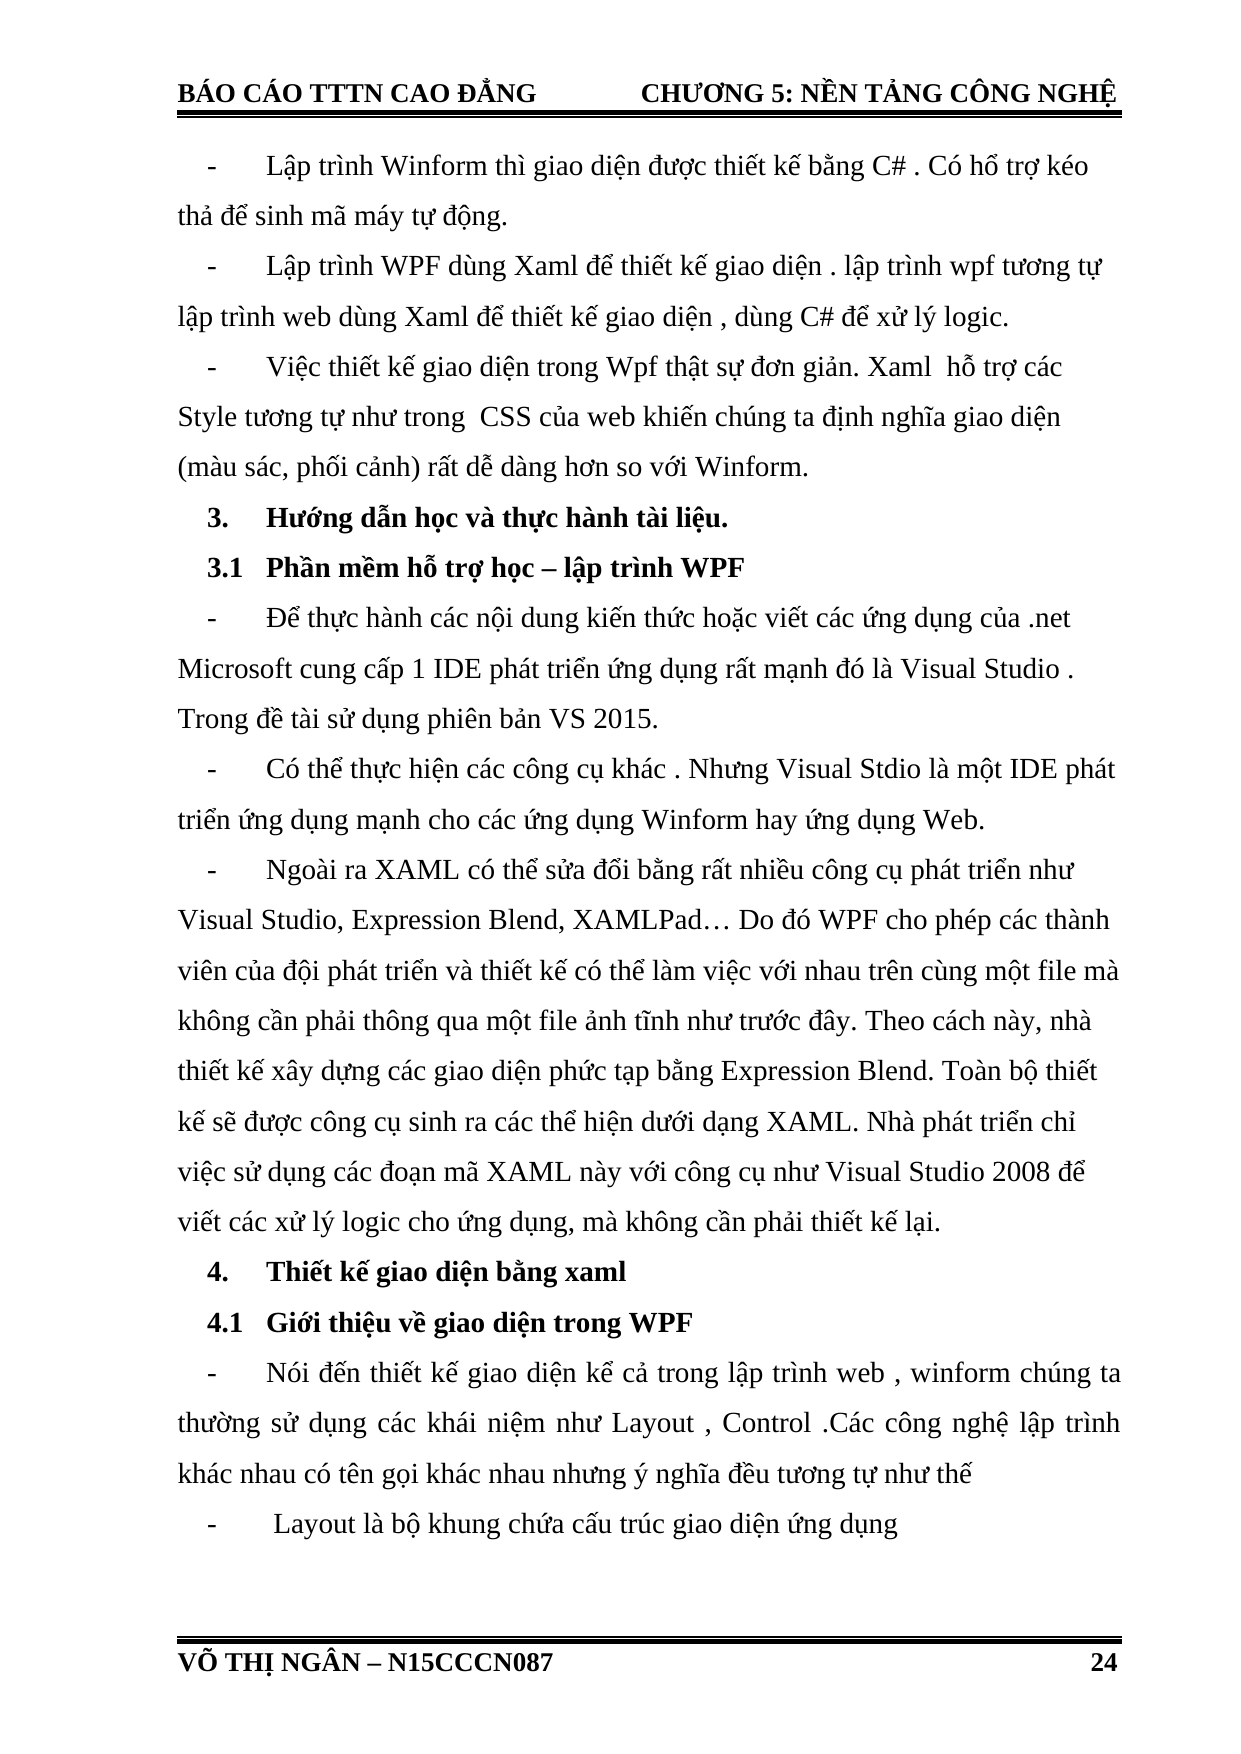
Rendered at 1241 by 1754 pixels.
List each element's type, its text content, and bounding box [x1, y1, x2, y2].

list Nói đến thiết kế giao diện kể cả trong lập trình web , winform chúng ta thường sử dụng các khái niệm như Layout , Control .Các công nghệ lập trình khác nhau có tên gọi khác nhau nhưng ý nghĩa đều tương tự như thế [177, 1355, 1122, 1489]
list Phần mềm hỗ trợ học – lập trình WPF [177, 550, 1122, 584]
list Việc thiết kế giao diện trong Wpf thật sự đơn giản. Xaml hỗ trợ các Style tương tự như trong CSS của web khiến chúng ta định nghĩa giao diện (màu sác, phối cảnh) rất dễ dàng hơn so với Winform. [177, 349, 1122, 483]
list Thiết kế giao diện bằng xaml [177, 1254, 1122, 1288]
list Giới thiệu về giao diện trong WPF [177, 1305, 1122, 1338]
list Layout là bộ khung chứa cấu trúc giao diện ứng dụng [177, 1506, 1122, 1540]
list Lập trình WPF dùng Xaml để thiết kế giao diện . lập trình wpf tương tự lập trình web dùng Xaml để thiết kế giao diện , dùng C# để xử lý logic. [177, 248, 1122, 332]
list Ngoài ra XAML có thể sửa đổi bằng rất nhiều công cụ phát triển như Visual Studio, Expression Blend, XAMLPad… Do đó WPF cho phép các thành viên của đội phát triển và thiết kế có thể làm việc với nhau trên cùng một file mà không cần phải thông qua một file ảnh tĩnh như trước đây. Theo cách này, nhà thiết kế xây dựng các giao diện phức tạp bằng Expression Blend. Toàn bộ thiết kế sẽ được công cụ sinh ra các thể hiện dưới dạng XAML. Nhà phát triển chỉ việc sử dụng các đoạn mã XAML này với công cụ như Visual Studio 2008 để viết các xử lý logic cho ứng dụng, mà không cần phải thiết kế lại. [177, 852, 1122, 1238]
list Để thực hành các nội dung kiến thức hoặc viết các ứng dụng của .net Microsoft cung cấp 1 IDE phát triển ứng dụng rất mạnh đó là Visual Studio . Trong đề tài sử dụng phiên bản VS 2015. [177, 601, 1122, 735]
list Có thể thực hiện các công cụ khác . Nhưng Visual Stdio là một IDE phát triển ứng dụng mạnh cho các ứng dụng Winform hay ứng dụng Web. [177, 751, 1122, 835]
list Lập trình Winform thì giao diện được thiết kế bằng C# . Có hổ trợ kéo thả để sinh mã máy tự động. [177, 148, 1122, 232]
list Hướng dẫn học và thực hành tài liệu. [177, 500, 1122, 533]
